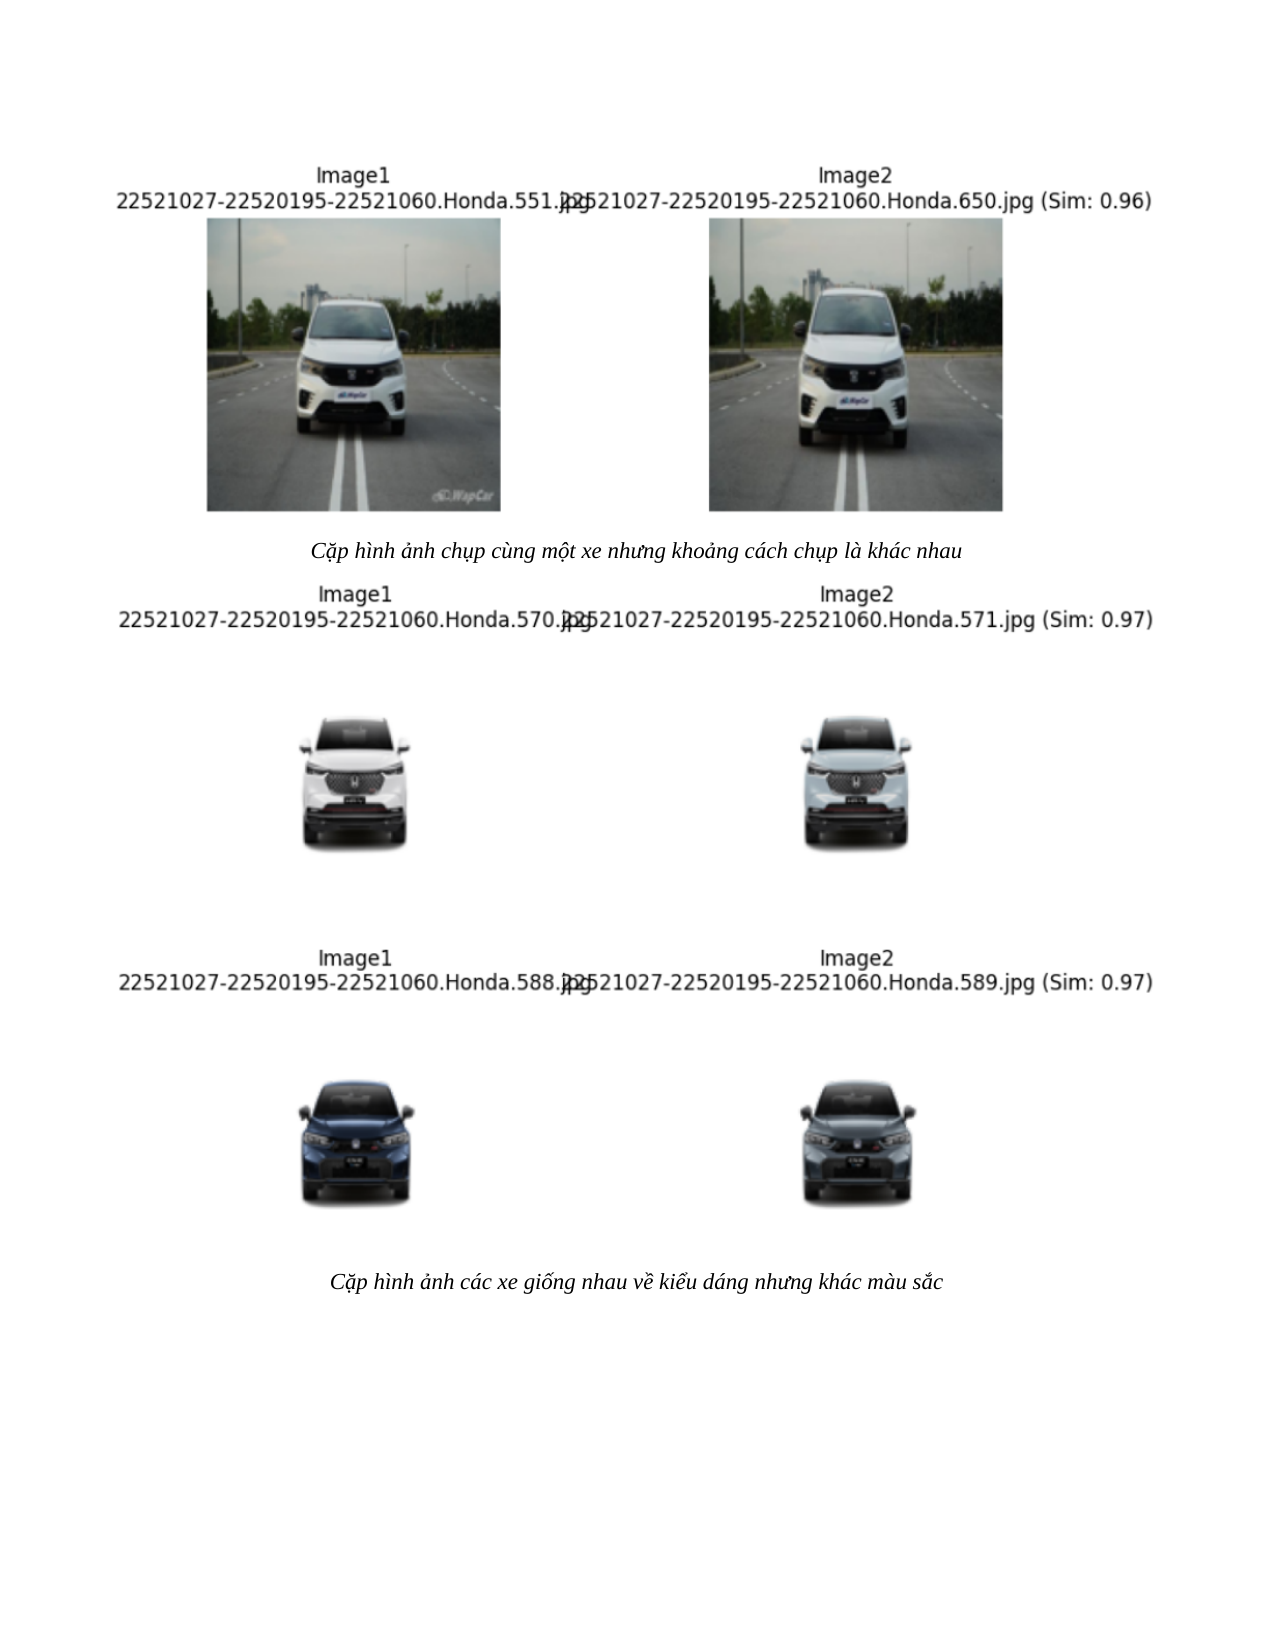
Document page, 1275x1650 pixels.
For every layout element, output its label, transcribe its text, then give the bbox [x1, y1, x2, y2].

picture [111, 577, 1164, 1255]
picture [111, 143, 1164, 525]
text Cặp hình ảnh chụp cùng một xe nhưng khoảng cách chụp là khác nhau [111, 537, 1164, 564]
text Cặp hình ảnh các xe giống nhau về kiểu dáng nhưng khác màu sắc [111, 1268, 1164, 1294]
